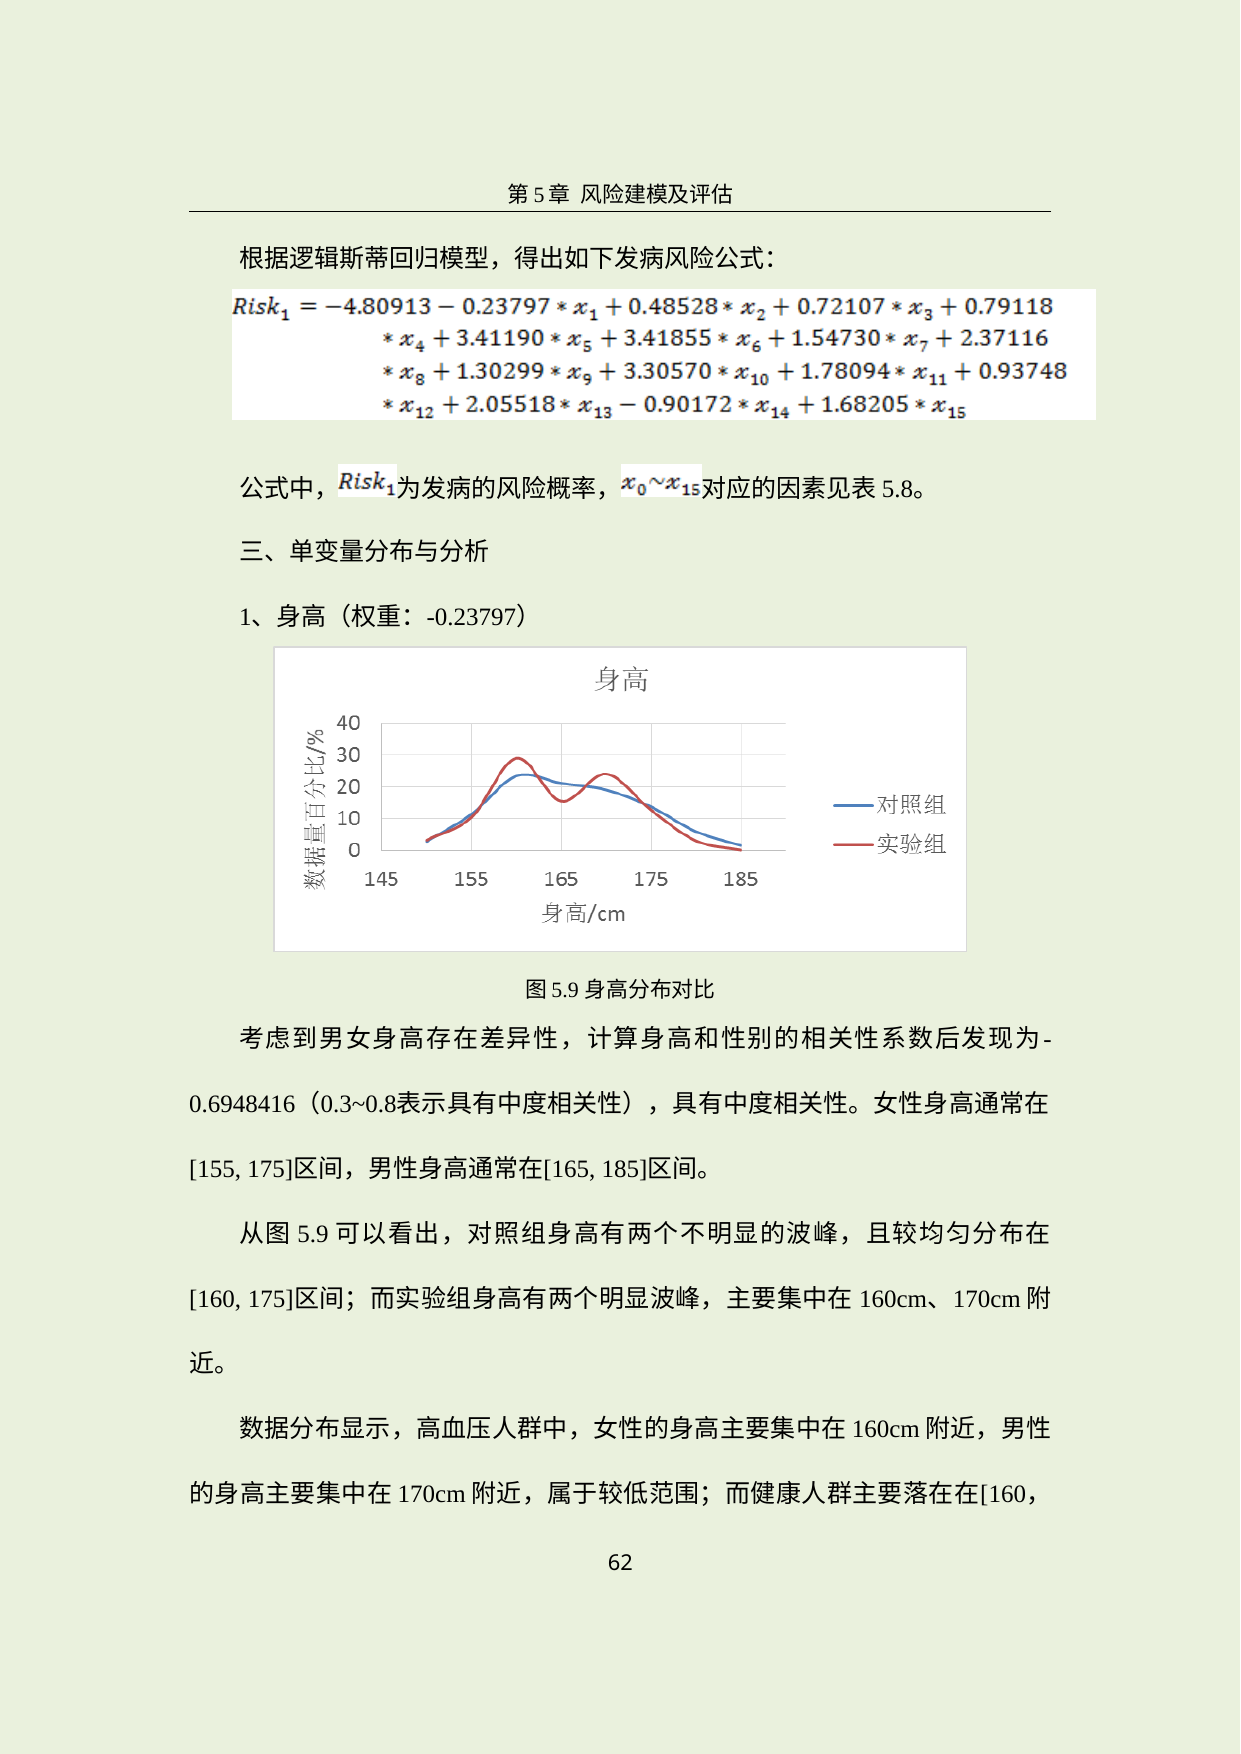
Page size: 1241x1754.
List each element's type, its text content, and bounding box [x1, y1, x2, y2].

text 图5.9 身高分布对比 [189, 972, 1051, 1004]
picture [621, 464, 702, 497]
text 1、身高（权重：-0.23797） [189, 582, 1051, 647]
picture [338, 464, 397, 497]
text 根据逻辑斯蒂回归模型，得出如下发病风险公式： [189, 224, 1051, 289]
text 三、单变量分布与分析 [189, 517, 1051, 582]
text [189, 1394, 1051, 1524]
text 公式中，为发病的风险概率，对应的因素见表5.8。 [189, 452, 1051, 517]
text 考虑到男女身高存在差异性，计算身高和性别的相关性系数后发现为-0.6948416（0.3~0.8表示具有中度相关性），具有中度相关性。女性身高通常在[155, 175]区间，男性身高通常在[165, 185]区间。 [189, 1004, 1051, 1199]
text 从图5.9可以看出，对照组身高有两个不明显的波峰，且较均匀分布在[160, 175]区间；而实验组身高有两个明显波峰，主要集中在160cm、170cm附近。 [189, 1199, 1051, 1394]
picture [273, 646, 967, 952]
picture [232, 289, 1096, 420]
